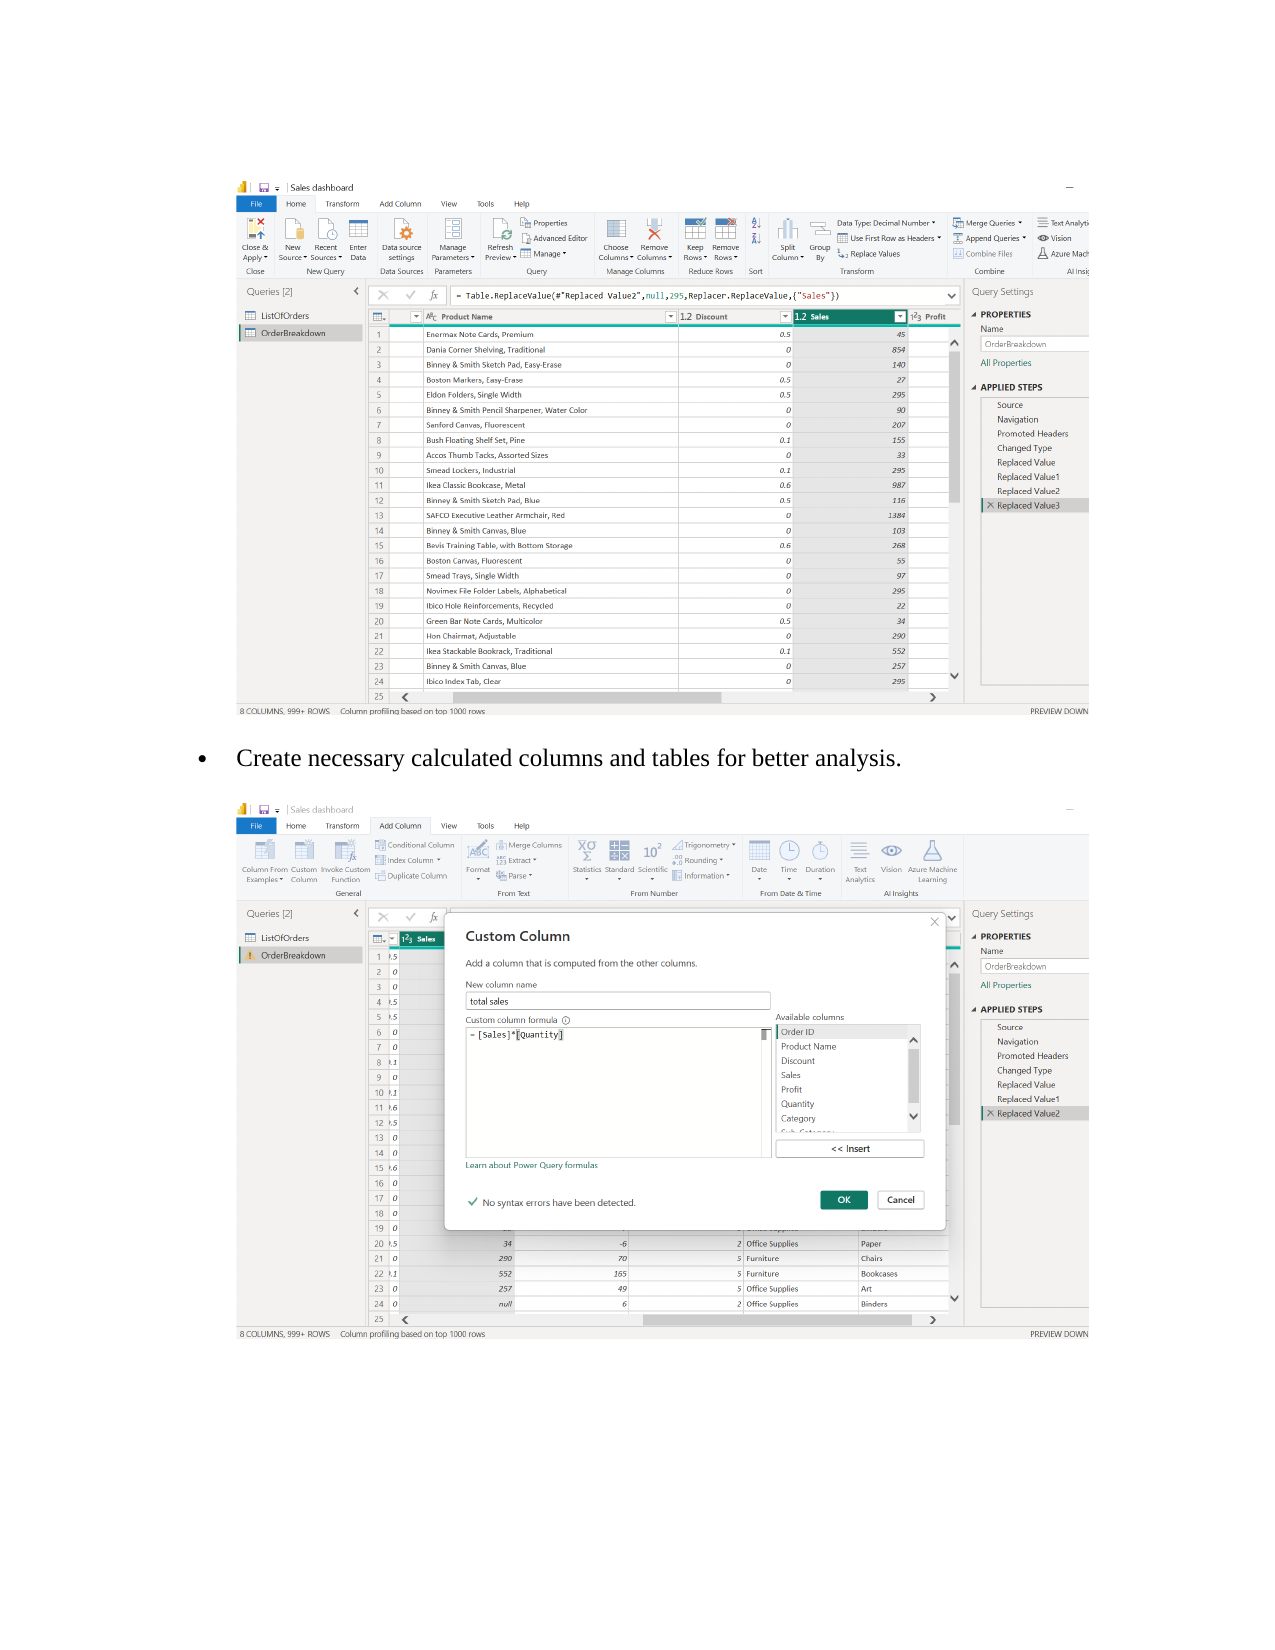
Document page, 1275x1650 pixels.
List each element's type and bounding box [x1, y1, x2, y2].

picture [236, 801, 1089, 1339]
table_header [150, 150, 1089, 1367]
picture [236, 179, 1089, 715]
